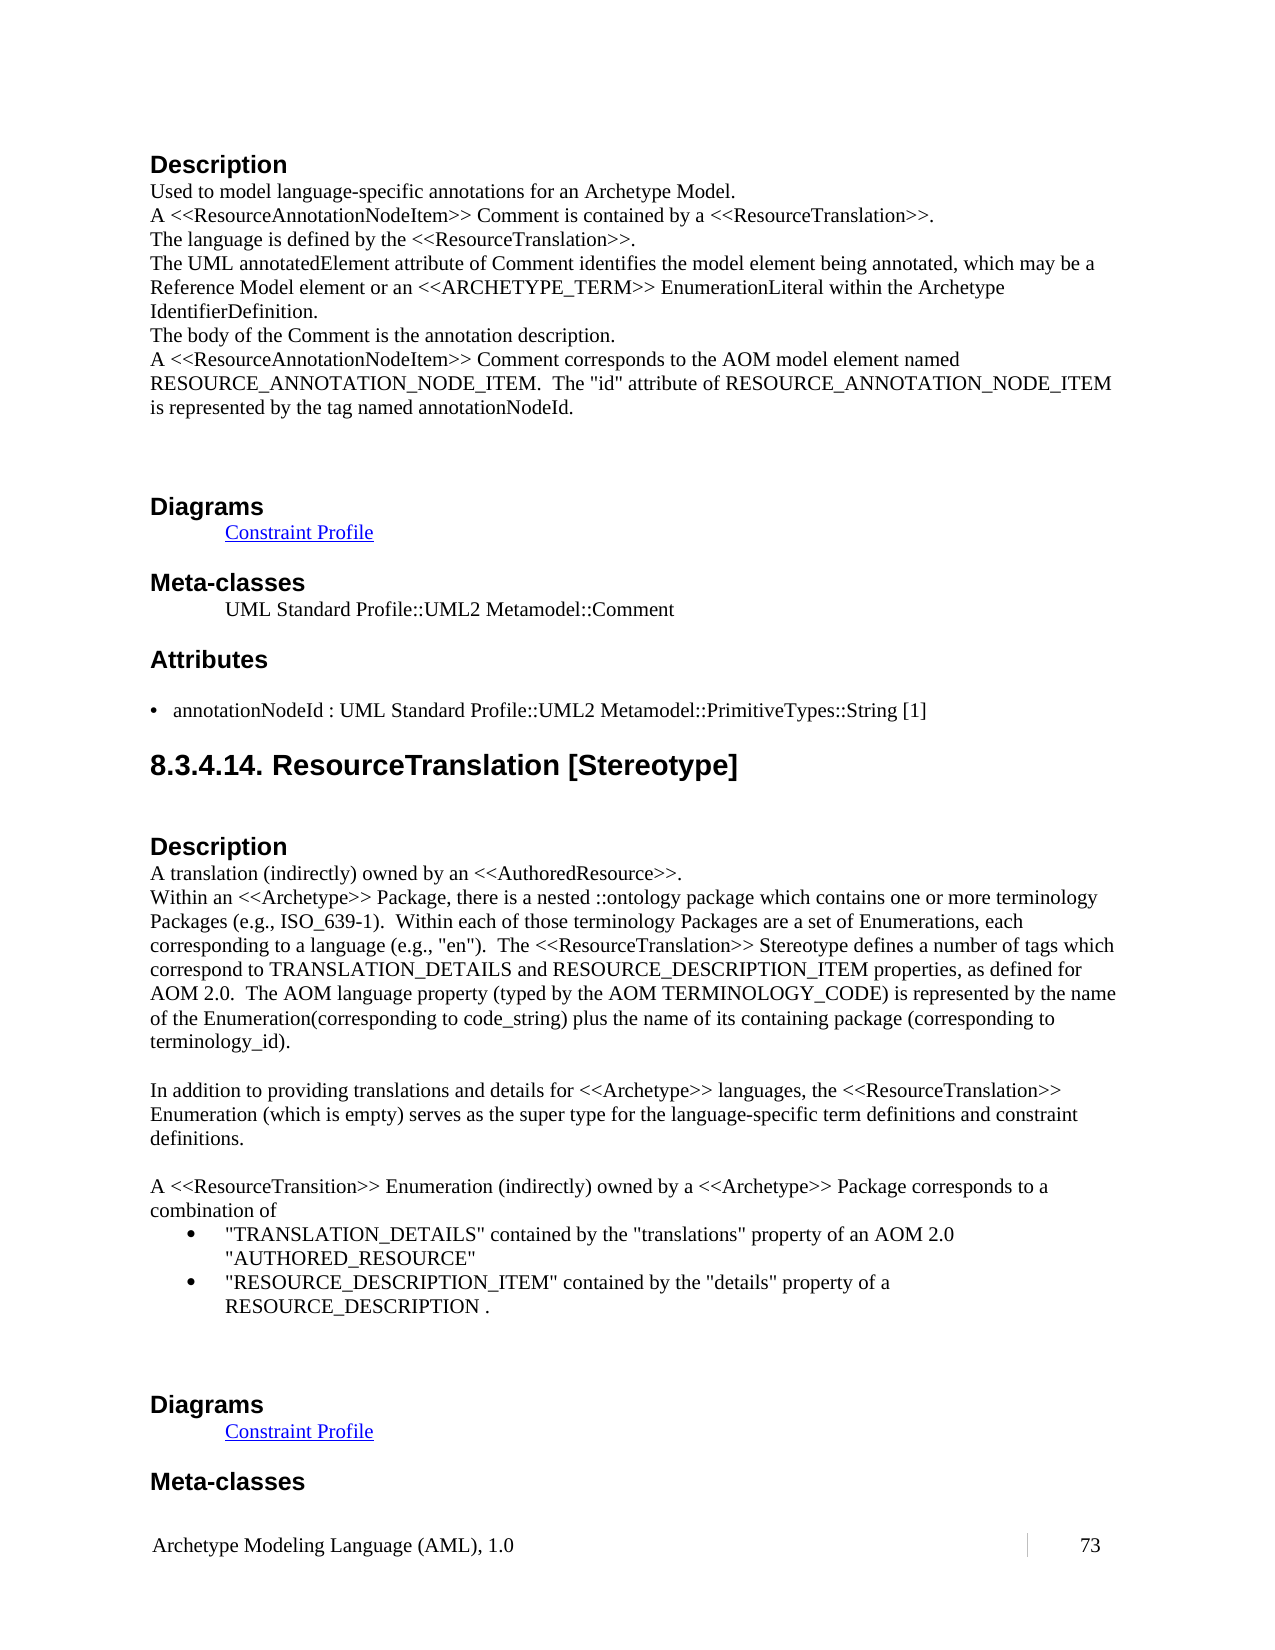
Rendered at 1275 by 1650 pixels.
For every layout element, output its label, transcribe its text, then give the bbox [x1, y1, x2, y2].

text Diagrams [150, 1390, 1125, 1419]
text Attributes [150, 645, 1125, 674]
list "RESOURCE_DESCRIPTION_ITEM" contained by the "details" property of a RESOURCE_DESCRIPTION . [187, 1270, 1125, 1318]
text Used to model language-specific annotations for an Archetype Model. [150, 179, 1125, 203]
text The UML annotatedElement attribute of Comment identifies the model element being annotated, which may be a Reference Model element or an <<ARCHETYPE_TERM>> EnumerationLiteral within the Archetype IdentifierDefinition. [150, 251, 1125, 323]
text Meta-classes [150, 568, 1125, 597]
text The language is defined by the <<ResourceTranslation>>. [150, 227, 1125, 251]
text A translation (indirectly) owned by an <<AuthoredResource>>. [150, 861, 1125, 885]
text Description [150, 832, 1125, 861]
text Meta-classes [150, 1467, 1125, 1496]
text A <<ResourceTransition>> Enumeration (indirectly) owned by a <<Archetype>> Package corresponds to a combination of [150, 1174, 1125, 1222]
text The body of the Comment is the annotation description. [150, 323, 1125, 347]
text Within an <<Archetype>> Package, there is a nested ::ontology package which contains one or more terminology Packages (e.g., ISO_639-1). Within each of those terminology Packages are a set of Enumerations, each corresponding to a language (e.g., "en"). The <<ResourceTranslation>> Stereotype defines a number of tags which correspond to TRANSLATION_DETAILS and RESOURCE_DESCRIPTION_ITEM properties, as defined for AOM 2.0. The AOM language property (typed by the AOM TERMINOLOGY_CODE) is represented by the name of the Enumeration(corresponding to code_string) plus the name of its containing package (corresponding to terminology_id). [150, 885, 1125, 1053]
subtitle ResourceTranslation [Stereotype] [150, 748, 1125, 781]
text In addition to providing translations and details for <<Archetype>> languages, the <<ResourceTranslation>> Enumeration (which is empty) serves as the super type for the language-specific term definitions and constraint definitions. [150, 1078, 1125, 1150]
list "TRANSLATION_DETAILS" contained by the "translations" property of an AOM 2.0 "AUTHORED_RESOURCE" [187, 1222, 1125, 1270]
text A <<ResourceAnnotationNodeItem>> Comment corresponds to the AOM model element named RESOURCE_ANNOTATION_NODE_ITEM. The "id" attribute of RESOURCE_ANNOTATION_NODE_ITEM is represented by the tag named annotationNodeId. [150, 347, 1125, 419]
text Constraint Profile [225, 1419, 1125, 1443]
text Constraint Profile [225, 520, 1125, 544]
text UML Standard Profile::UML2 Metamodel::Comment [150, 597, 1125, 621]
text • annotationNodeId : UML Standard Profile::UML2 Metamodel::PrimitiveTypes::String [1] [150, 698, 1125, 722]
text Diagrams [150, 492, 1125, 520]
text A <<ResourceAnnotationNodeItem>> Comment is contained by a <<ResourceTranslation>>. [150, 203, 1125, 227]
text Description [150, 150, 1125, 179]
